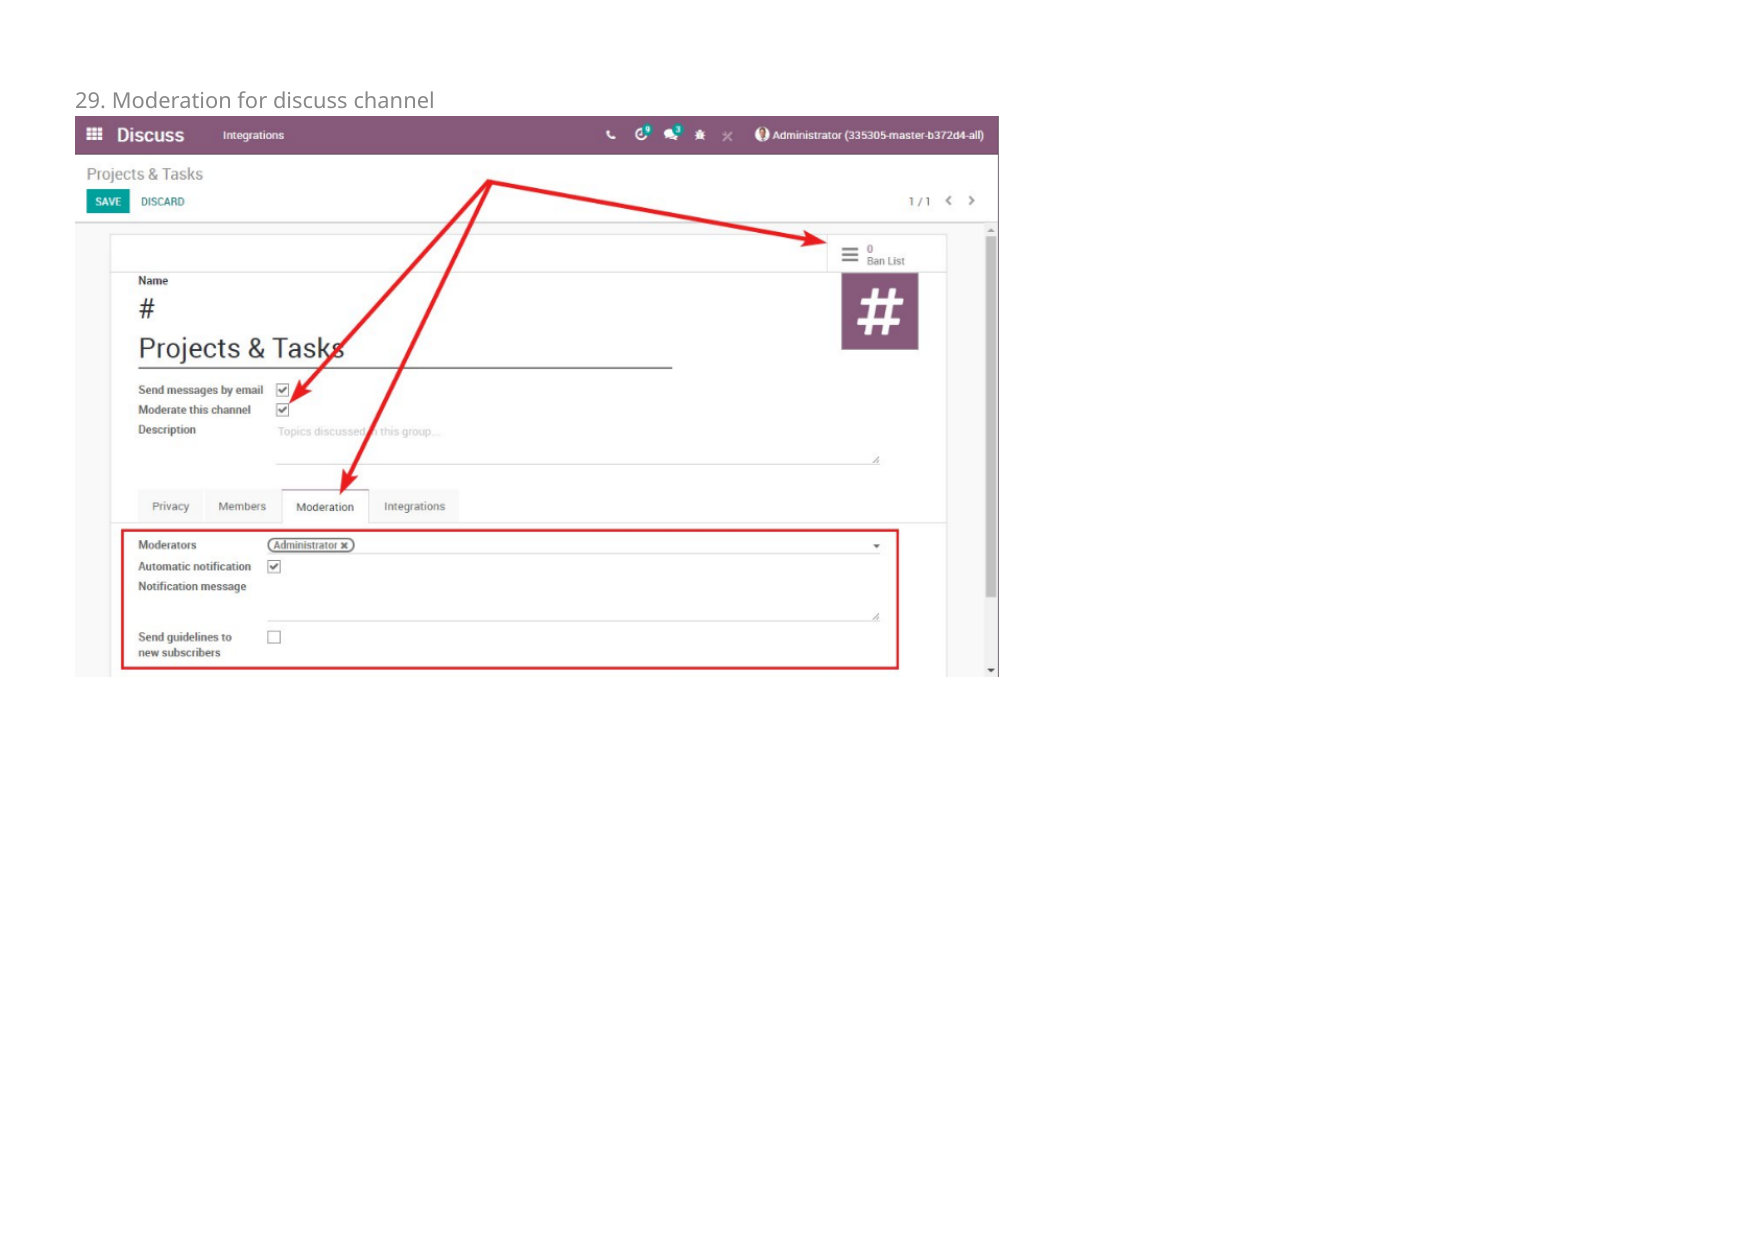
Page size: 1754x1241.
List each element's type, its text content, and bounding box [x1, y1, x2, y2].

picture [75, 116, 999, 677]
text 29. Moderation for discuss channel [75, 84, 1679, 116]
